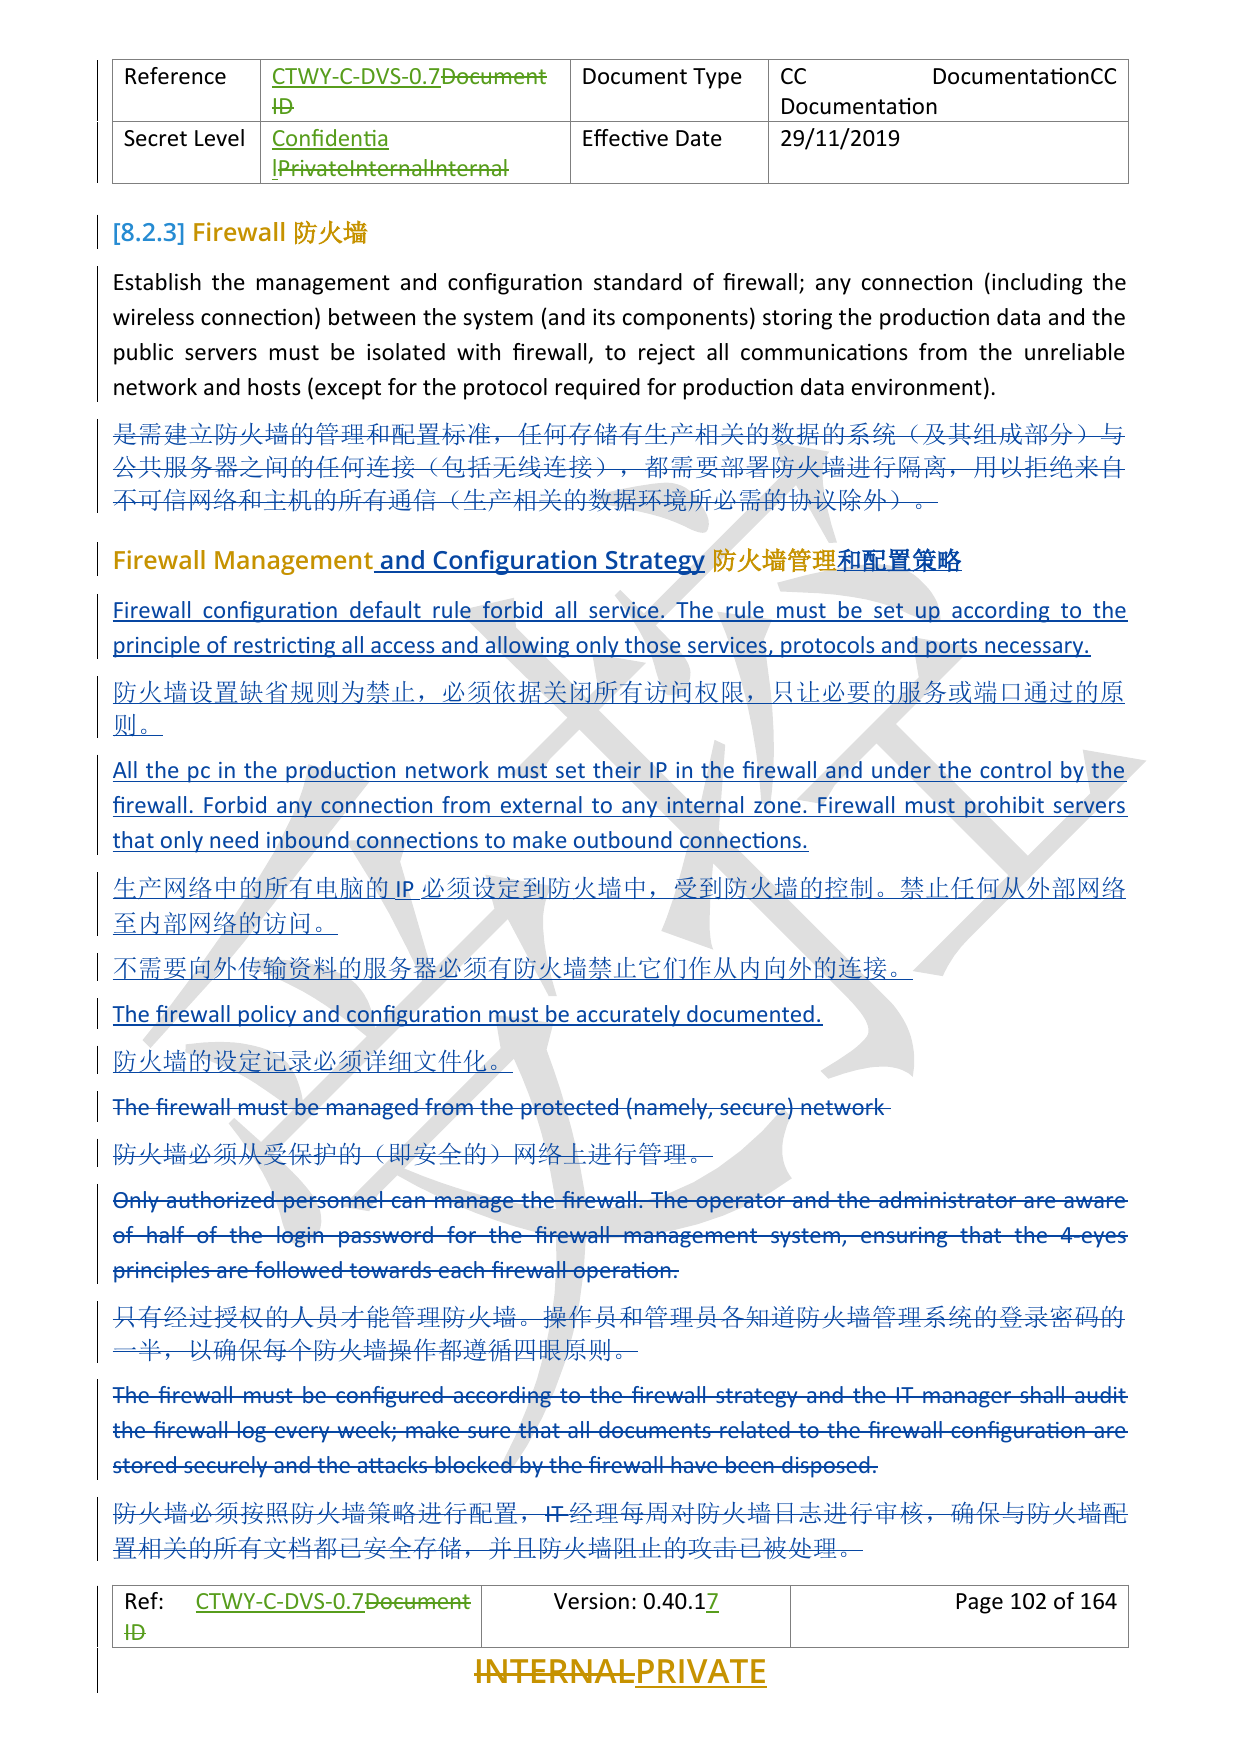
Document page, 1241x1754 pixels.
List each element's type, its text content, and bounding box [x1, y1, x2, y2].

subtitle Firewall Management 防火墙管理 [112, 542, 1128, 576]
title Firewall 防火墙 [112, 215, 1128, 249]
